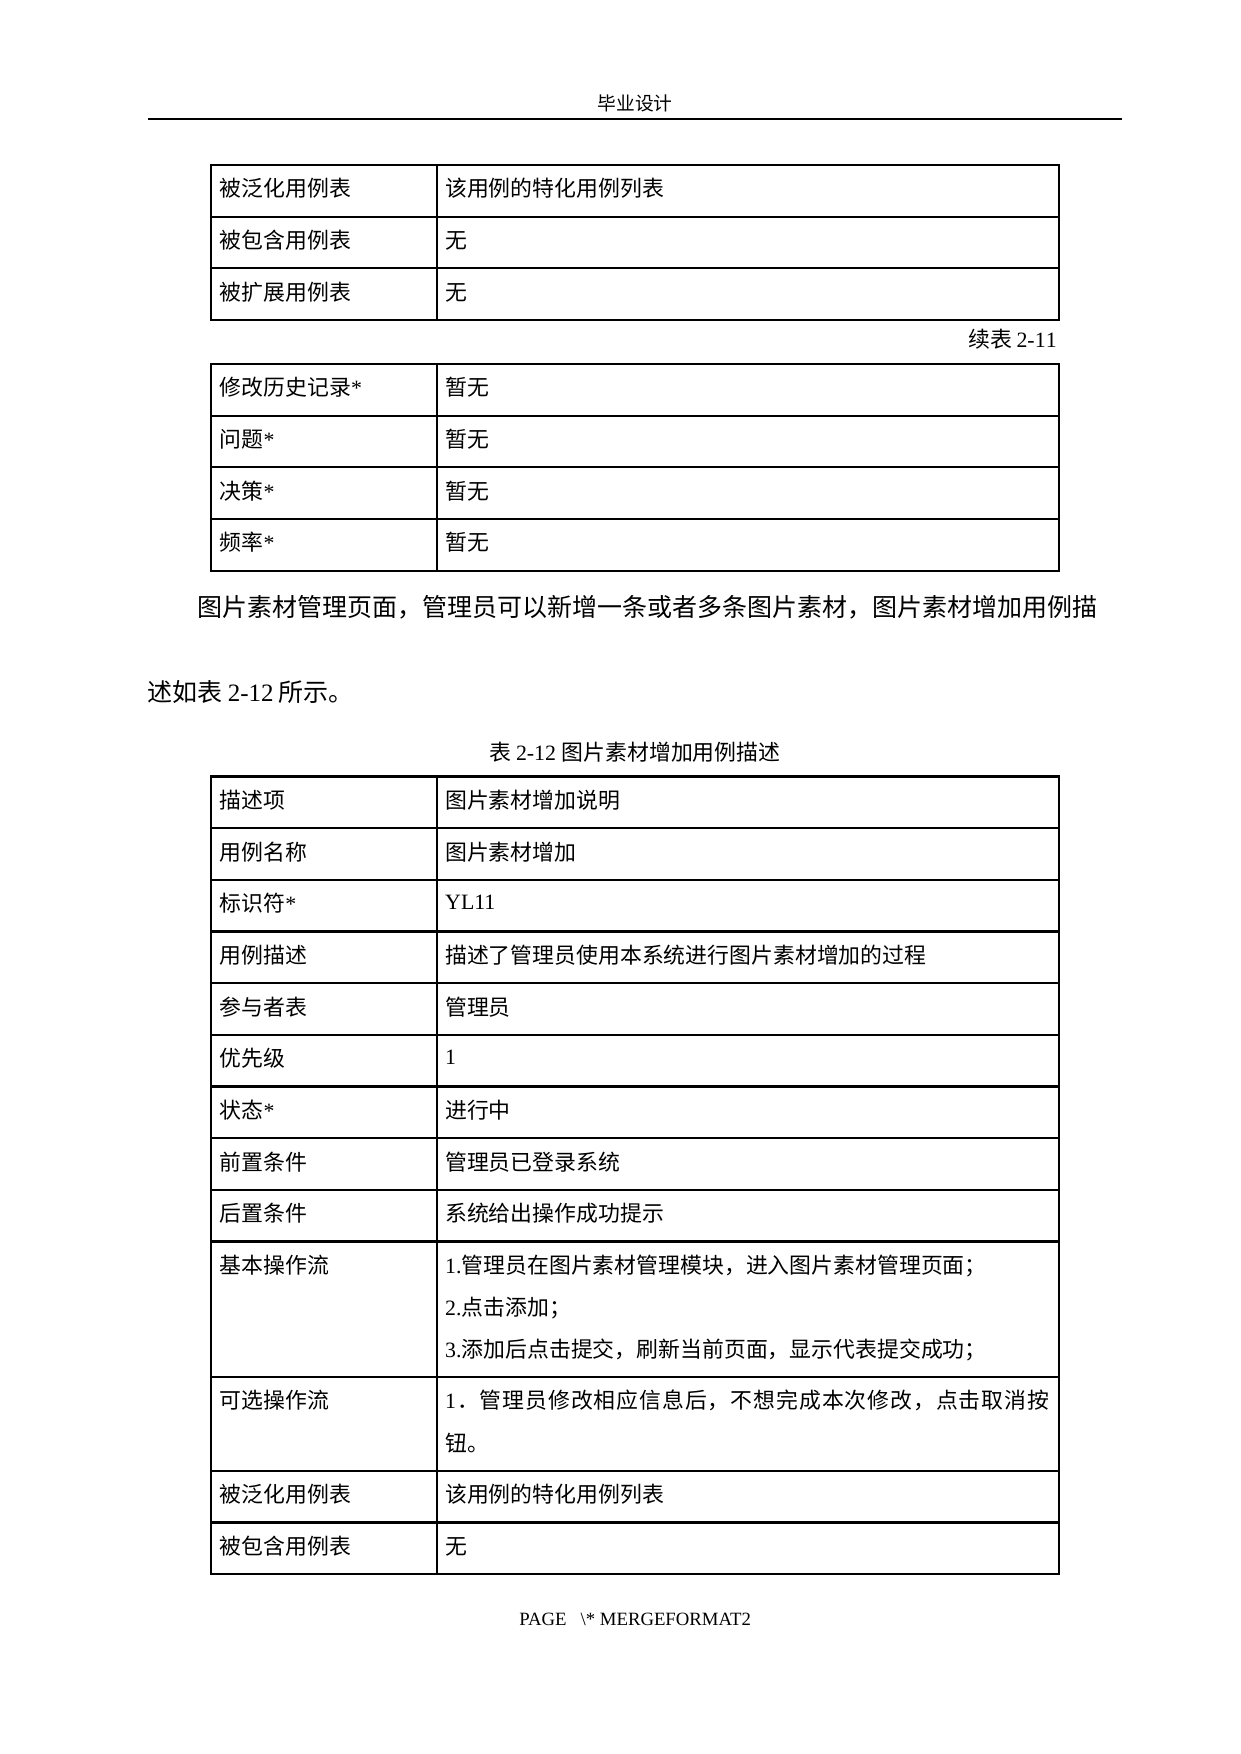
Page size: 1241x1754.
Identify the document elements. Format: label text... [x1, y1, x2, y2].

table_cell 用例名称 [212, 829, 436, 879]
table_cell 无 [438, 1524, 1058, 1573]
table_cell 进行中 [438, 1088, 1058, 1137]
table_cell 该用例的特化用例列表 [438, 1472, 1058, 1521]
table_cell 暂无 [438, 417, 1058, 466]
table_cell 用例描述 [212, 933, 436, 982]
table_cell 被包含用例表 [212, 1524, 436, 1573]
text 图片素材管理页面，管理员可以新增一条或者多条图片素材，图片素材增加用例描述如表2-12所示。 [148, 572, 1122, 724]
table_cell 该用例的特化用例列表 [438, 166, 1058, 216]
table_cell 管理员已登录系统 [438, 1139, 1058, 1189]
table_cell 1 [438, 1036, 1058, 1085]
table_header 修改历史记录* [212, 365, 436, 414]
text 续表2-11 [148, 321, 1056, 355]
table_cell 基本操作流 [212, 1243, 436, 1376]
table_cell 图片素材增加 [438, 829, 1058, 879]
table_cell 状态* [212, 1088, 436, 1137]
table_cell 可选操作流 [212, 1378, 436, 1470]
table_cell 系统给出操作成功提示 [438, 1191, 1058, 1240]
table_cell 频率* [212, 520, 436, 569]
table_cell 被扩展用例表 [212, 269, 436, 319]
table_cell 1．管理员修改相应信息后，不想完成本次修改，点击取消按钮。 [438, 1378, 1058, 1470]
table_cell YL11 [438, 881, 1058, 930]
table_cell 标识符* [212, 881, 436, 930]
table_header 描述项 [212, 778, 436, 827]
table_header 暂无 [438, 365, 1058, 414]
table_cell 参与者表 [212, 984, 436, 1034]
table_header 图片素材增加说明 [438, 778, 1058, 827]
table_cell 被包含用例表 [212, 218, 436, 267]
table_cell 1.管理员在图片素材管理模块，进入图片素材管理页面； 2.点击添加； 3.添加后点击提交，刷新当前页面，显示代表提交成功； [438, 1243, 1058, 1376]
table_cell 暂无 [438, 468, 1058, 518]
table_cell 描述了管理员使用本系统进行图片素材增加的过程 [438, 933, 1058, 982]
table_cell 前置条件 [212, 1139, 436, 1189]
table_cell 无 [438, 218, 1058, 267]
table_cell 管理员 [438, 984, 1058, 1034]
table_cell 无 [438, 269, 1058, 319]
table_cell 决策* [212, 468, 436, 518]
table_cell 后置条件 [212, 1191, 436, 1240]
text 表2-12 图片素材增加用例描述 [148, 733, 1122, 767]
table_cell 暂无 [438, 520, 1058, 569]
table_cell 优先级 [212, 1036, 436, 1085]
table_cell 被泛化用例表 [212, 1472, 436, 1521]
table_cell 被泛化用例表 [212, 166, 436, 216]
table_cell 问题* [212, 417, 436, 466]
